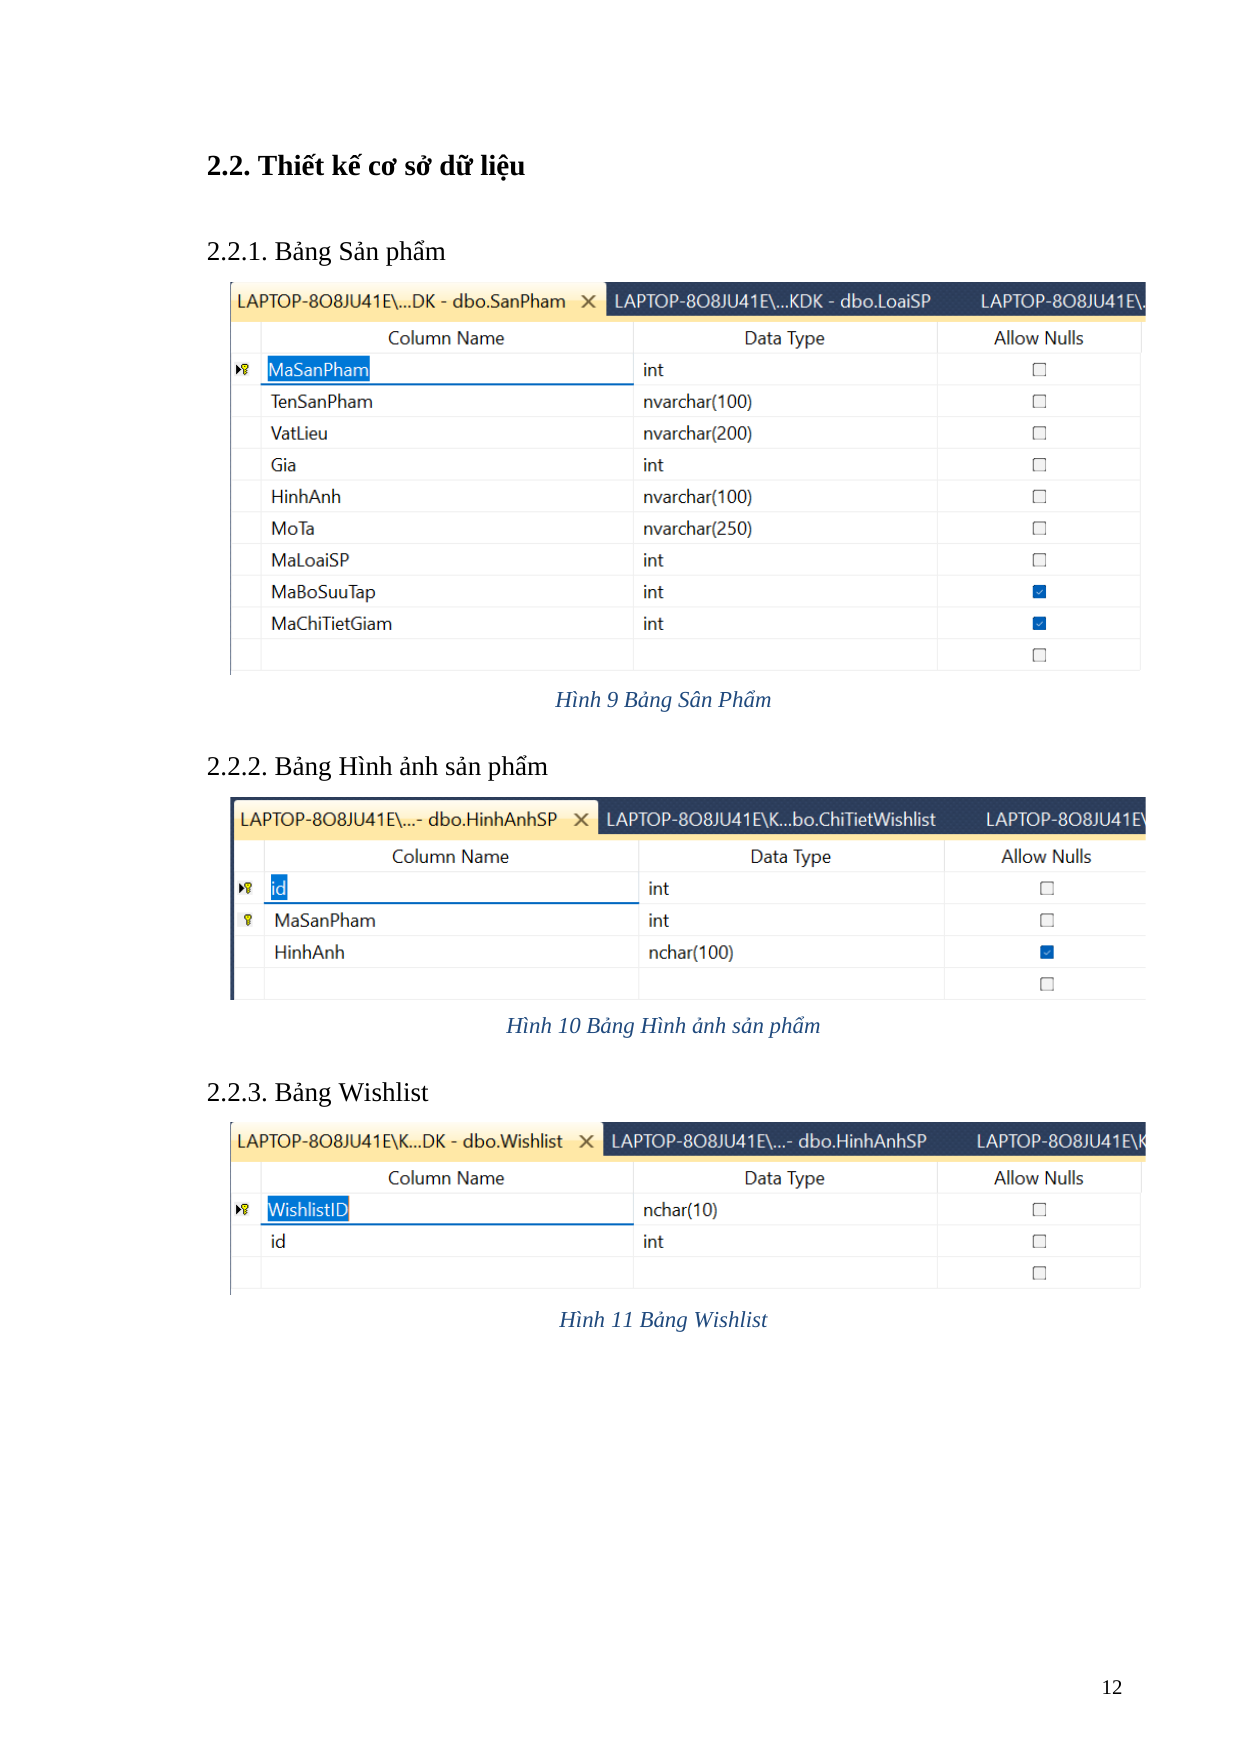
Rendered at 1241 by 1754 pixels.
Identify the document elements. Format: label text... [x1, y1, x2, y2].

text Hình 9 Bảng Sân Phẩm [207, 686, 1122, 713]
picture [230, 1122, 1146, 1295]
subtitle 2.2.3. Bảng Wishlist [207, 1076, 1122, 1107]
subtitle 2.2.2. Bảng Hình ảnh sản phẩm [207, 750, 1122, 781]
picture [230, 282, 1146, 675]
text Hình 10 Bảng Hình ảnh sản phẩm [207, 1012, 1122, 1038]
picture [230, 797, 1146, 1000]
text Hình 11 Bảng Wishlist [207, 1307, 1122, 1333]
subtitle 2.2. Thiết kế cơ sở dữ liệu [207, 148, 1122, 181]
subtitle 2.2.1. Bảng Sản phẩm [207, 235, 1122, 267]
